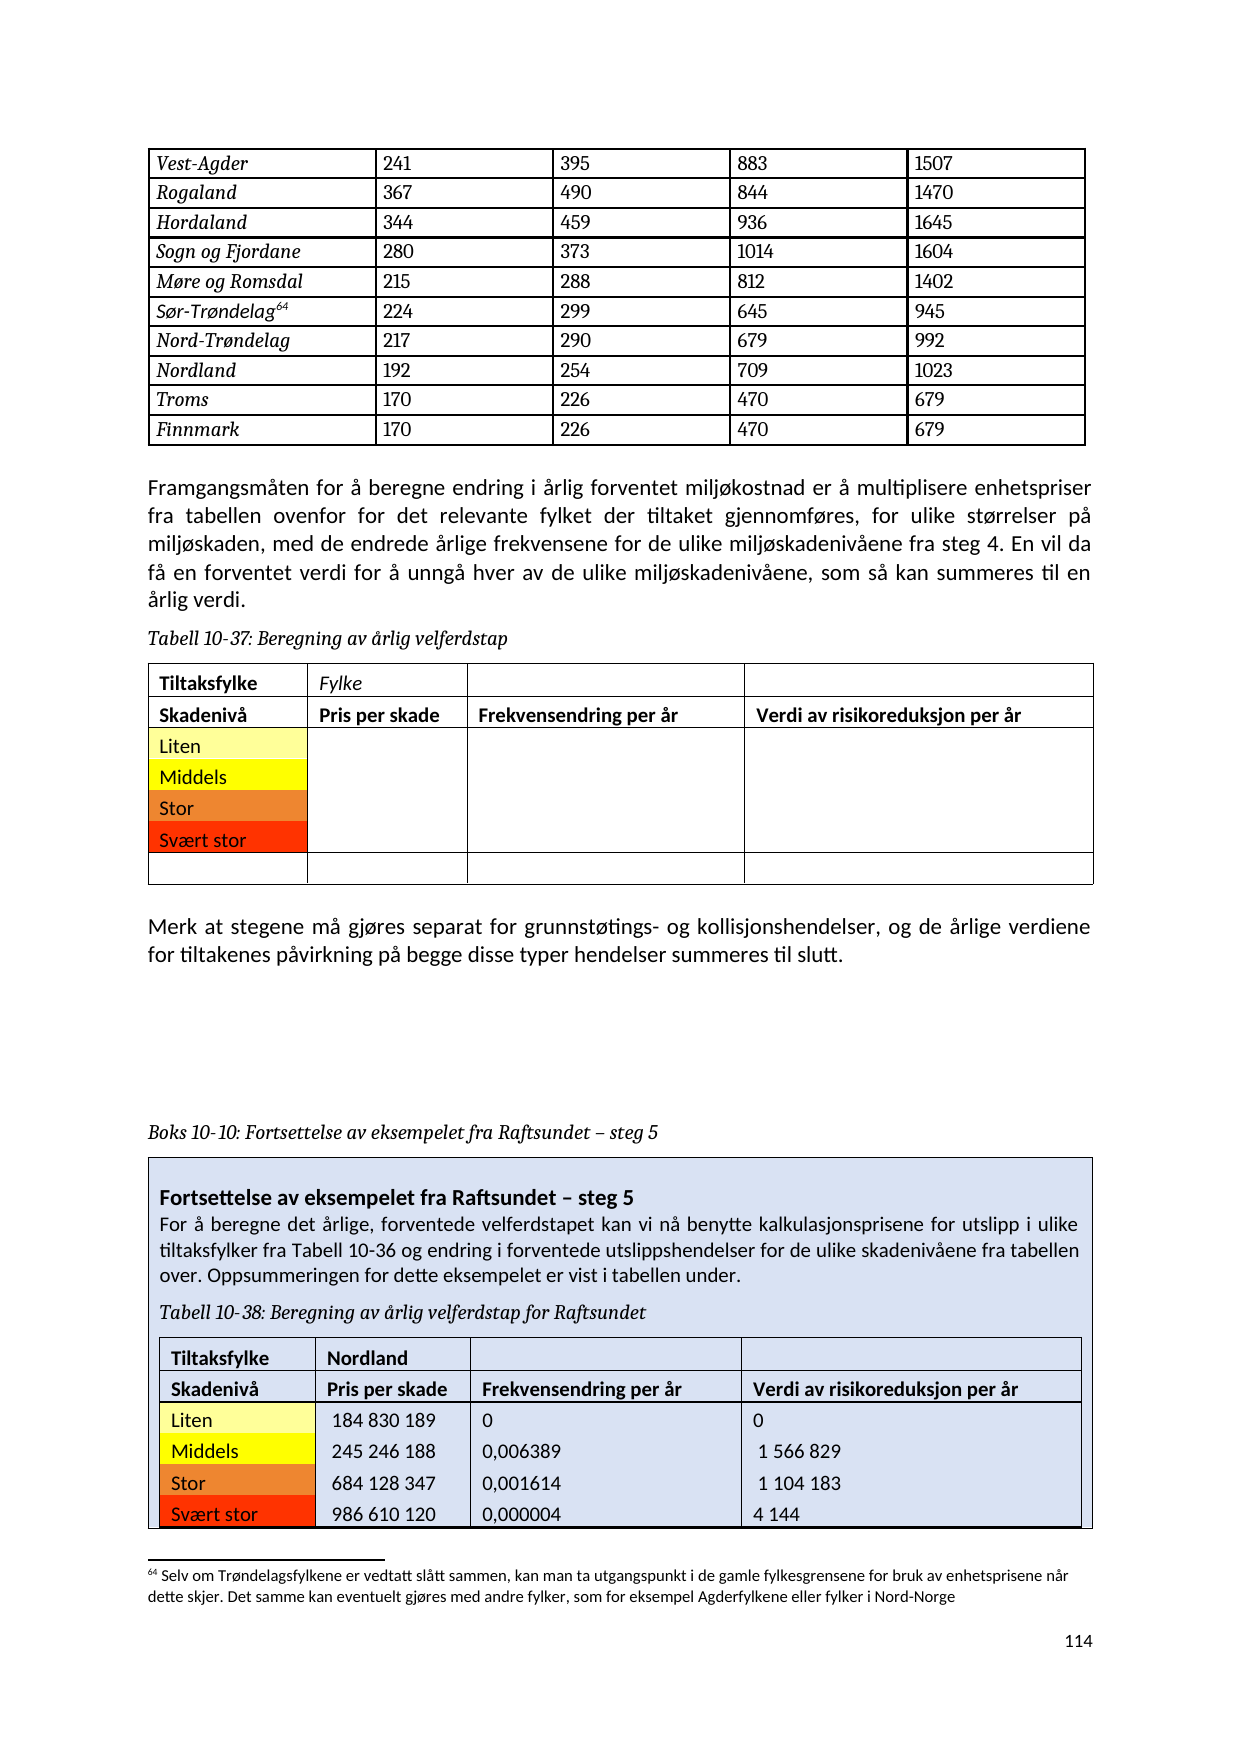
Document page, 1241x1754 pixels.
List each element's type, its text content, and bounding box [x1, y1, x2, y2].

text Framgangsmåten for å beregne endring i årlig forventet miljøkostnad er å multiplisere enhetspriser fra tabellen ovenfor for det relevante fylket der tiltaket gjennomføres, for ulike størrelser på miljøskaden, med de endrede årlige frekvensene for de ulike miljøskadenivåene fra steg 4. En vil da få en forventet verdi for å unngå hver av de ulike miljøskadenivåene, som så kan summeres til en årlig verdi. [148, 473, 1093, 614]
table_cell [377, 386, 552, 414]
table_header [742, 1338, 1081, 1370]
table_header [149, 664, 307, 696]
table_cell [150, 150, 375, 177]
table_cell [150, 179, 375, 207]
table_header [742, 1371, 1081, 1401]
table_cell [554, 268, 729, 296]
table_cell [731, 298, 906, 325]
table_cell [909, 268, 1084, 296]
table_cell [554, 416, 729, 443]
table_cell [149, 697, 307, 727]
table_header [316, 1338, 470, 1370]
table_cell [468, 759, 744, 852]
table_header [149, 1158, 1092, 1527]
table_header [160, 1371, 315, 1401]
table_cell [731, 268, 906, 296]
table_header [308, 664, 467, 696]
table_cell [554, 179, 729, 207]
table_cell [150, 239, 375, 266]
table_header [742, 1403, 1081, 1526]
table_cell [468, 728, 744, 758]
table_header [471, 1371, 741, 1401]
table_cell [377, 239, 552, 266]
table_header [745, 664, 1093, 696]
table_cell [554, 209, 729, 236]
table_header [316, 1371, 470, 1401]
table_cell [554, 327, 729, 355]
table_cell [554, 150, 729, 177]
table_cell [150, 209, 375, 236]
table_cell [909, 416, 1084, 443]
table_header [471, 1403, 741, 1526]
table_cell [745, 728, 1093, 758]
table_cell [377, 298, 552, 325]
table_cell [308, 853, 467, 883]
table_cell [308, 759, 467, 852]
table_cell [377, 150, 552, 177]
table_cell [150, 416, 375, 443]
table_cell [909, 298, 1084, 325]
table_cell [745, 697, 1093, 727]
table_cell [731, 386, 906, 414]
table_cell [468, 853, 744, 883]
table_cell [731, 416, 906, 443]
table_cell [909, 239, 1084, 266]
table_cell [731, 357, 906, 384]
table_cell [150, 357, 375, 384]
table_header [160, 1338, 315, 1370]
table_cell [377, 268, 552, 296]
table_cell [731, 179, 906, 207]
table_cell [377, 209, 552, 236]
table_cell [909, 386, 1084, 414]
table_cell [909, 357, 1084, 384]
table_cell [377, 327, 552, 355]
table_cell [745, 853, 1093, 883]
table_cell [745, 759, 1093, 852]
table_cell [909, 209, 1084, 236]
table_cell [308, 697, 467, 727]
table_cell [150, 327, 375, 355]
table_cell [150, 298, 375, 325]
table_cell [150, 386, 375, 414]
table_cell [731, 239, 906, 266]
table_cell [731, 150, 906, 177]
text Merk at stegene må gjøres separat for grunnstøtings- og kollisjonshendelser, og de årlige verdiene for tiltakenes påvirkning på begge disse typer hendelser summeres til slutt. [148, 912, 1093, 968]
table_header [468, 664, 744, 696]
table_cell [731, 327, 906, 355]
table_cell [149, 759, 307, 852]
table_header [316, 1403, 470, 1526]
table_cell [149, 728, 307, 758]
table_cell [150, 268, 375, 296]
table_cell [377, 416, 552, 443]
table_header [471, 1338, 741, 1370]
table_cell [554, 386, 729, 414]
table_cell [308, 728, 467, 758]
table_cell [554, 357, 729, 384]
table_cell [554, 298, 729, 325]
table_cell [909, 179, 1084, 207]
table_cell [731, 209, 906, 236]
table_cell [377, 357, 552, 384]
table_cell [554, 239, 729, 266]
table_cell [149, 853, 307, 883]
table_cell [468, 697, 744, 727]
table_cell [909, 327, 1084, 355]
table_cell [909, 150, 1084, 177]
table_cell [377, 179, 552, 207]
